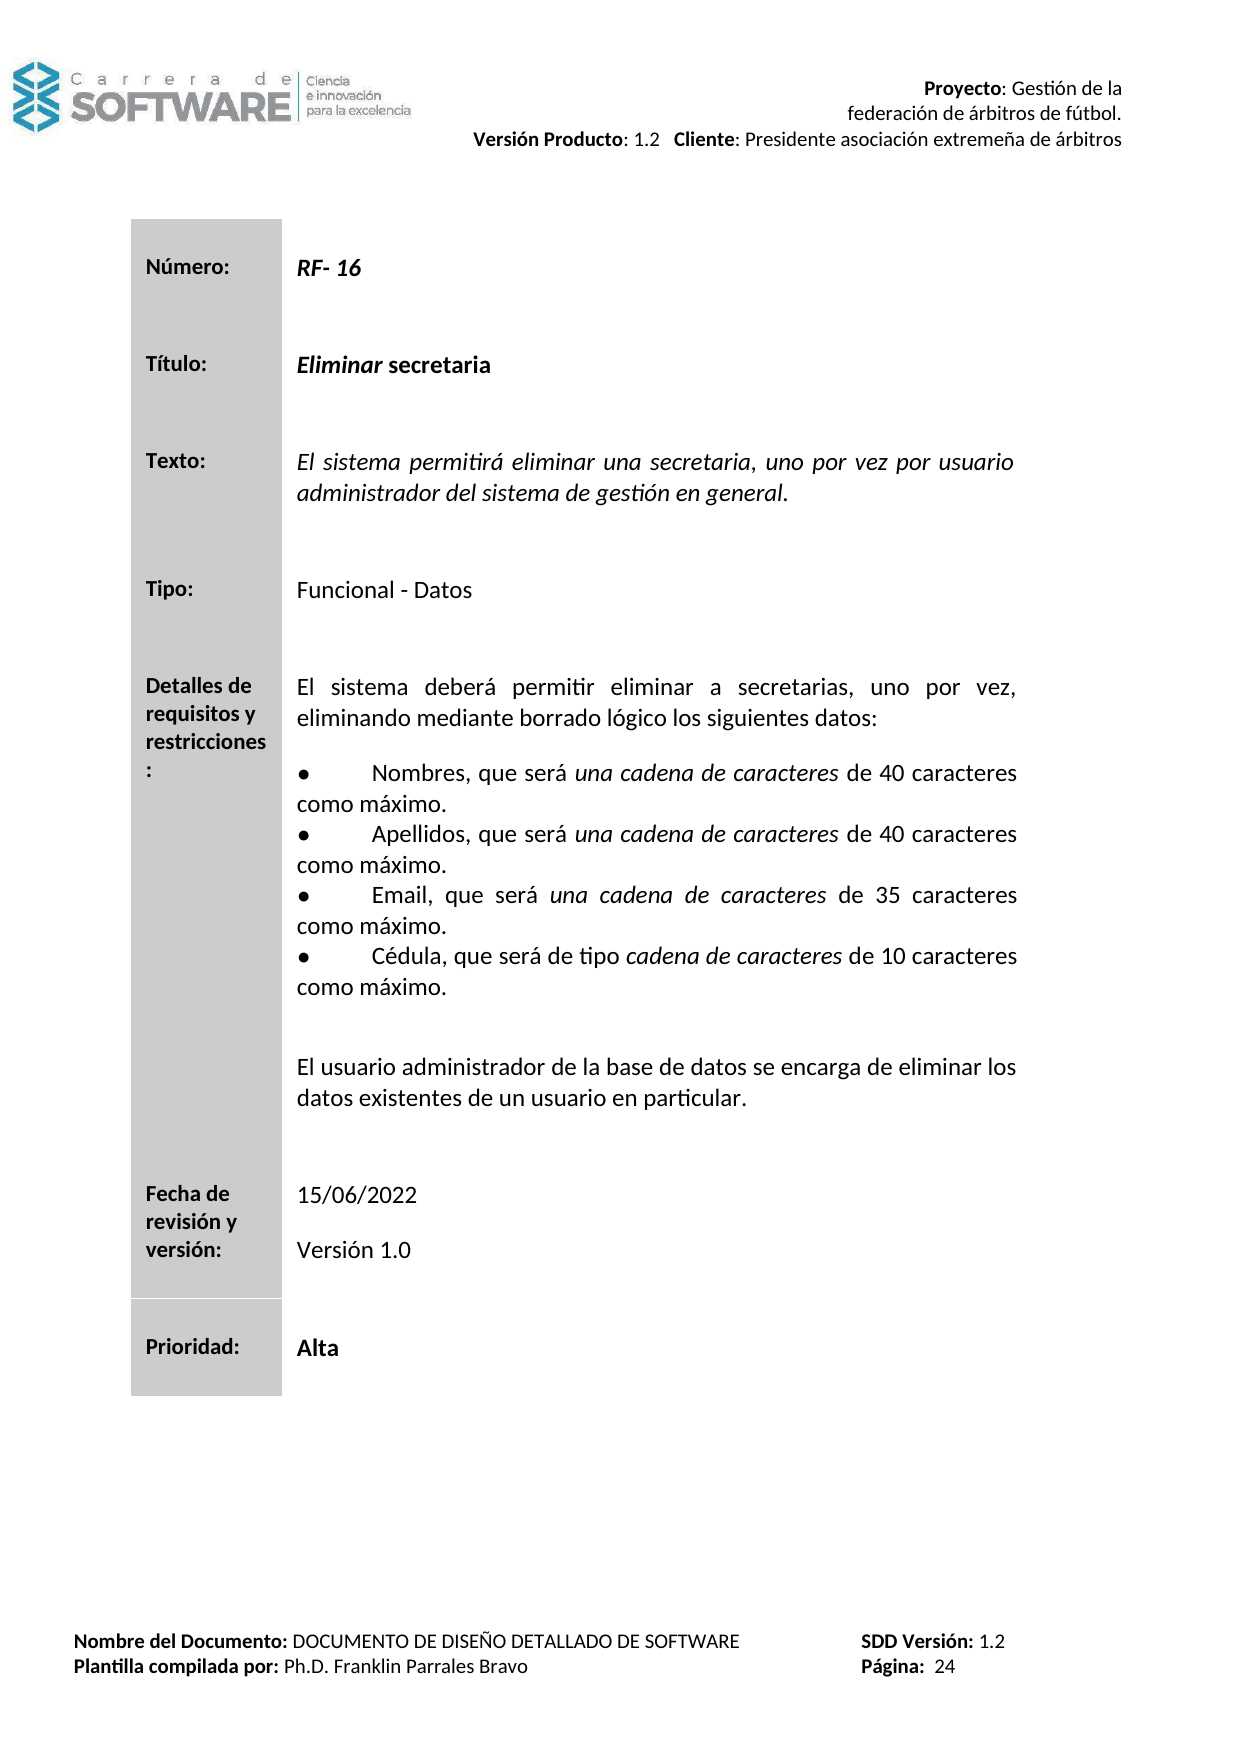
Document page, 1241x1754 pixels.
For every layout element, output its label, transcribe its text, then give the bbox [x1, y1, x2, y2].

table_cell Detalles de requisitos y restricciones: [131, 638, 282, 1146]
table_header Número: [131, 219, 282, 316]
table_cell Título: [131, 316, 282, 413]
picture [2, 46, 417, 154]
table_cell Alta [282, 1299, 1032, 1396]
table_cell Texto: [131, 413, 282, 541]
table_cell Eliminar secretaria [282, 316, 1032, 413]
table_cell El sistema deberá permitir eliminar a secretarias, uno por vez, eliminando mediante borrado lógico los siguientes datos: Nombres, que será una cadena de caracteres de 40 caracteres como máximo. Apellidos, que será una cadena de caracteres de 40 caracteres como máximo. Email, que será una cadena de caracteres de 35 caracteres como máximo. Cédula, que será de tipo cadena de caracteres de 10 caracteres como máximo. El usuario administrador de la base de datos se encarga de eliminar los datos existentes de un usuario en particular. [282, 638, 1032, 1146]
table_cell Funcional - Datos [282, 541, 1032, 638]
table_cell 15/06/2022 Versión 1.0 [282, 1146, 1032, 1298]
table_cell El sistema permitirá eliminar una secretaria, uno por vez por usuario administrador del sistema de gestión en general. [282, 413, 1032, 541]
table_header RF- 16 [282, 219, 1032, 316]
table_cell Tipo: [131, 541, 282, 638]
table_cell Fecha de revisión y versión: [131, 1146, 282, 1298]
table_cell Prioridad: [131, 1299, 282, 1396]
